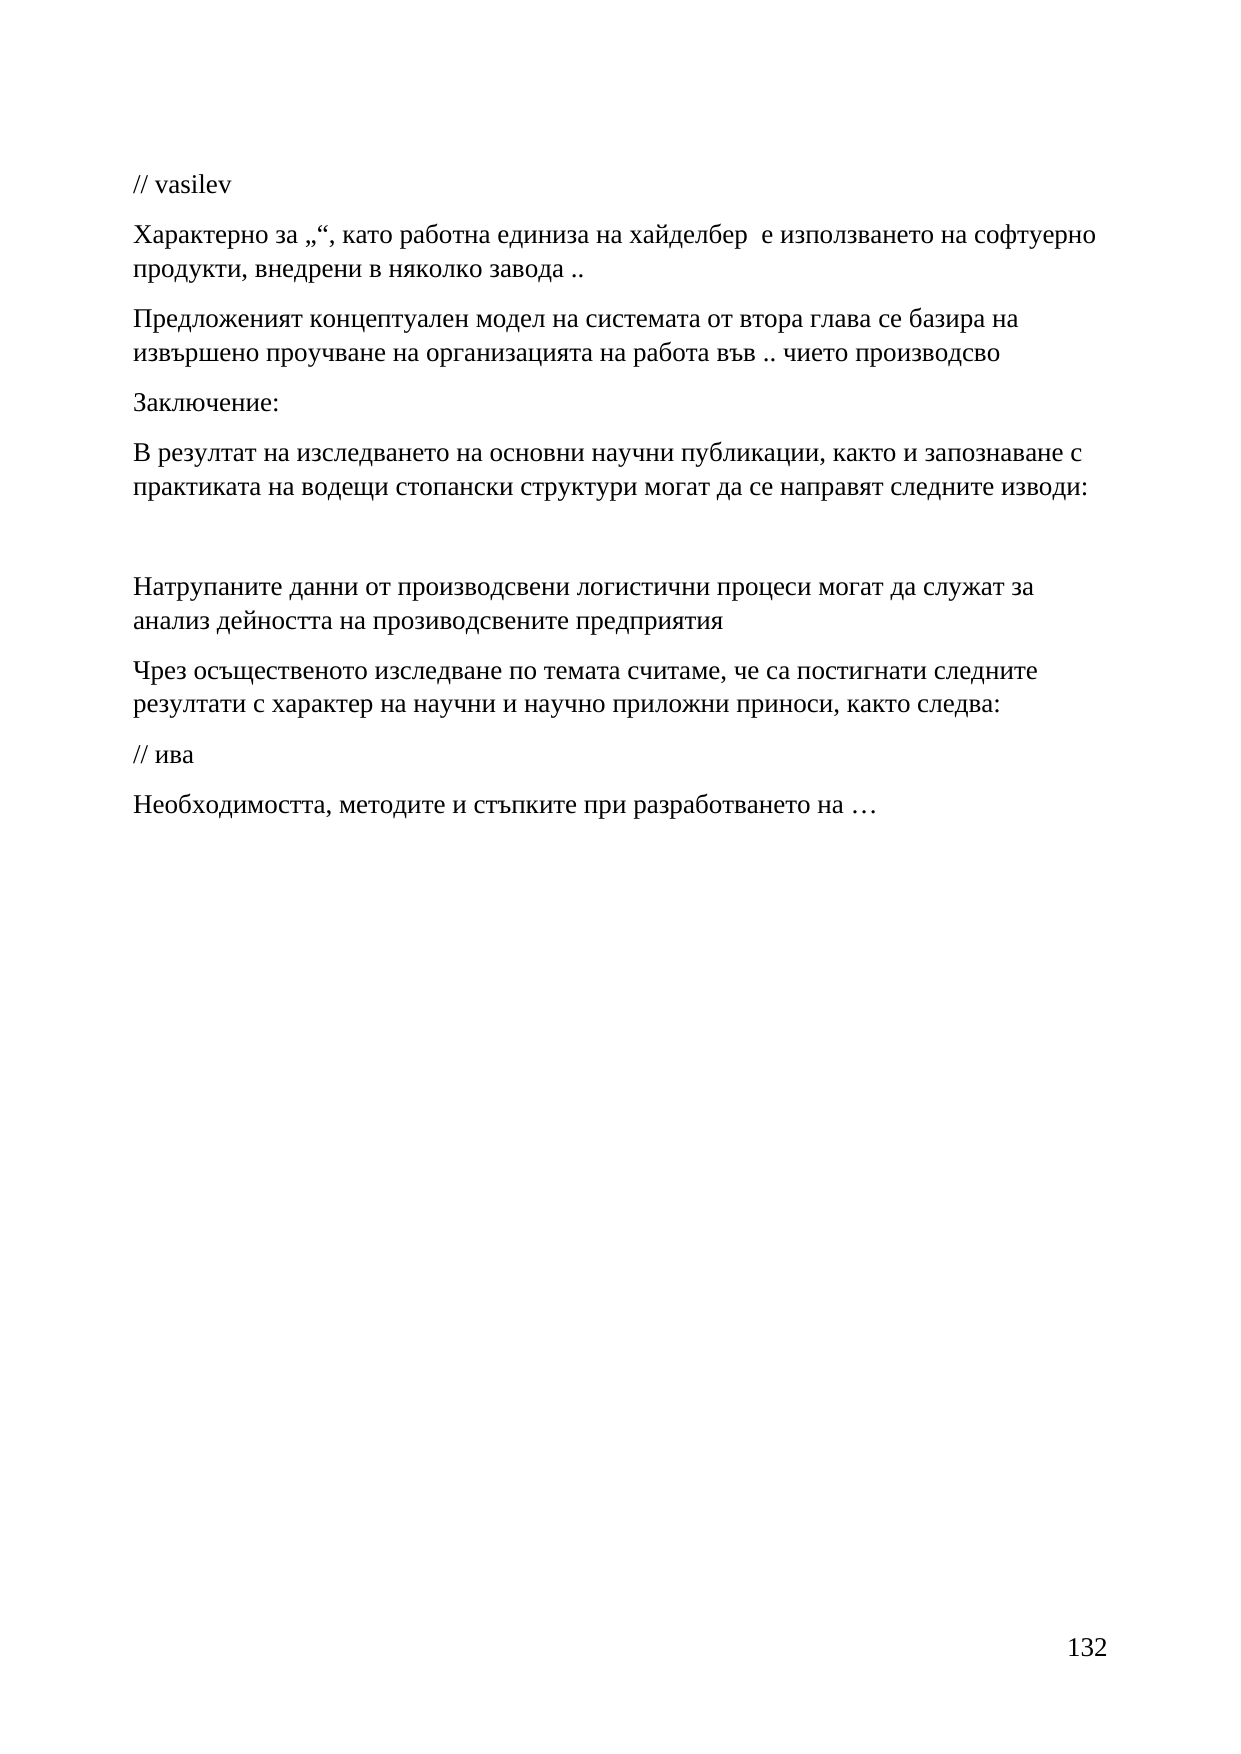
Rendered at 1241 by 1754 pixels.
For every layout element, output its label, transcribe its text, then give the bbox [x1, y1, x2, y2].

text // ива [133, 738, 1107, 769]
text Необходимостта, методите и стъпките при разработването на … [133, 788, 1107, 819]
text Заключение: [133, 386, 1107, 417]
text Чрез осъщественото изследване по темата считаме, че са постигнати следните резултати с характер на научни и научно приложни приноси, както следва: [133, 654, 1107, 719]
text В резултат на изследването на основни научни публикации, както и запознаване с практиката на водещи стопански структури могат да се направят следните изводи: [133, 436, 1107, 501]
text Натрупаните данни от производсвени логистични процеси могат да служат за анализ дейността на прозиводсвените предприятия [133, 570, 1107, 635]
text // vasilev [133, 168, 1107, 199]
text Предложеният концептуален модел на системата от втора глава се базира на извършено проучване на организацията на работа във .. чието производсво [133, 302, 1107, 367]
text Характерно за „“, като работна единиза на хайделбер е използването на софтуерно продукти, внедрени в няколко завода .. [133, 219, 1107, 283]
